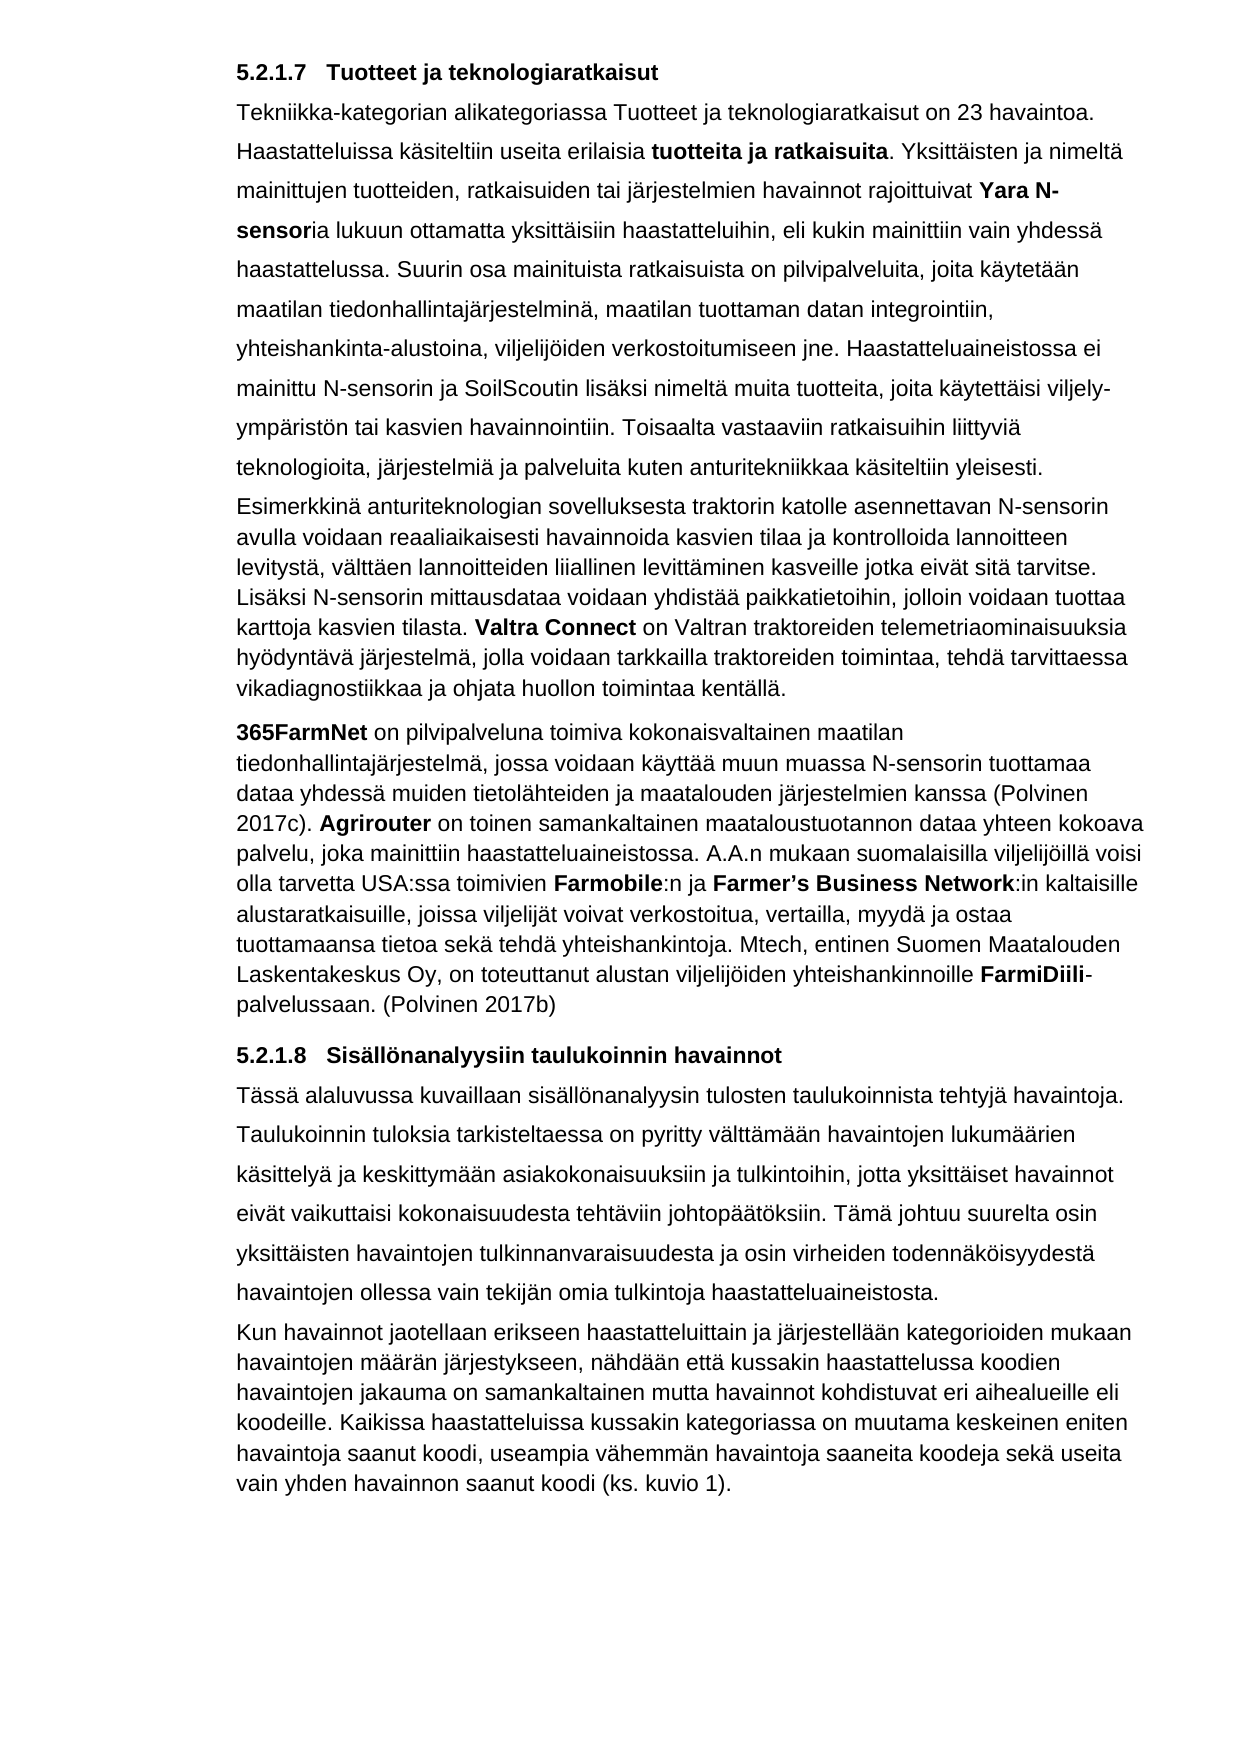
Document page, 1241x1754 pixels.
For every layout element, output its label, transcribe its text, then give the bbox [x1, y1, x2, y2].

text Kun havainnot jaotellaan erikseen haastatteluittain ja järjestellään kategorioiden mukaan havaintojen määrän järjestykseen, nähdään että kussakin haastattelussa koodien havaintojen jakauma on samankaltainen mutta havainnot kohdistuvat eri aihealueille eli koodeille. Kaikissa haastatteluissa kussakin kategoriassa on muutama keskeinen eniten havaintoja saanut koodi, useampia vähemmän havaintoja saaneita koodeja sekä useita vain yhden havainnon saanut koodi (ks. kuvio 1). [236, 1319, 1152, 1496]
text 365FarmNet on pilvipalveluna toimiva kokonaisvaltainen maatilan tiedonhallintajärjestelmä, jossa voidaan käyttää muun muassa N-sensorin tuottamaa dataa yhdessä muiden tietolähteiden ja maatalouden järjestelmien kanssa (Polvinen 2017c). Agrirouter on toinen samankaltainen maataloustuotannon dataa yhteen kokoava palvelu, joka mainittiin haastatteluaineistossa. A.A.n mukaan suomalaisilla viljelijöillä voisi olla tarvetta USA:ssa toimivien Farmobile:n ja Farmer’s Business Network:in kaltaisille alustaratkaisuille, joissa viljelijät voivat verkostoitua, vertailla, myydä ja ostaa tuottamaansa tietoa sekä tehdä yhteishankintoja. Mtech, entinen Suomen Maatalouden Laskentakeskus Oy, on toteuttanut alustan viljelijöiden yhteishankinnoille FarmiDiili-palvelussaan. (Polvinen 2017b) [236, 719, 1152, 1018]
subtitle Tuotteet ja teknologiaratkaisut [236, 59, 1152, 85]
subtitle Sisällönanalyysiin taulukoinnin havainnot [236, 1042, 1152, 1069]
text Esimerkkinä anturiteknologian sovelluksesta traktorin katolle asennettavan N-sensorin avulla voidaan reaaliaikaisesti havainnoida kasvien tilaa ja kontrolloida lannoitteen levitystä, välttäen lannoitteiden liiallinen levittäminen kasveille jotka eivät sitä tarvitse. Lisäksi N-sensorin mittausdataa voidaan yhdistää paikkatietoihin, jolloin voidaan tuottaa karttoja kasvien tilasta. Valtra Connect on Valtran traktoreiden telemetriaominaisuuksia hyödyntävä järjestelmä, jolla voidaan tarkkailla traktoreiden toimintaa, tehdä tarvittaessa vikadiagnostiikkaa ja ohjata huollon toimintaa kentällä. [236, 493, 1152, 701]
